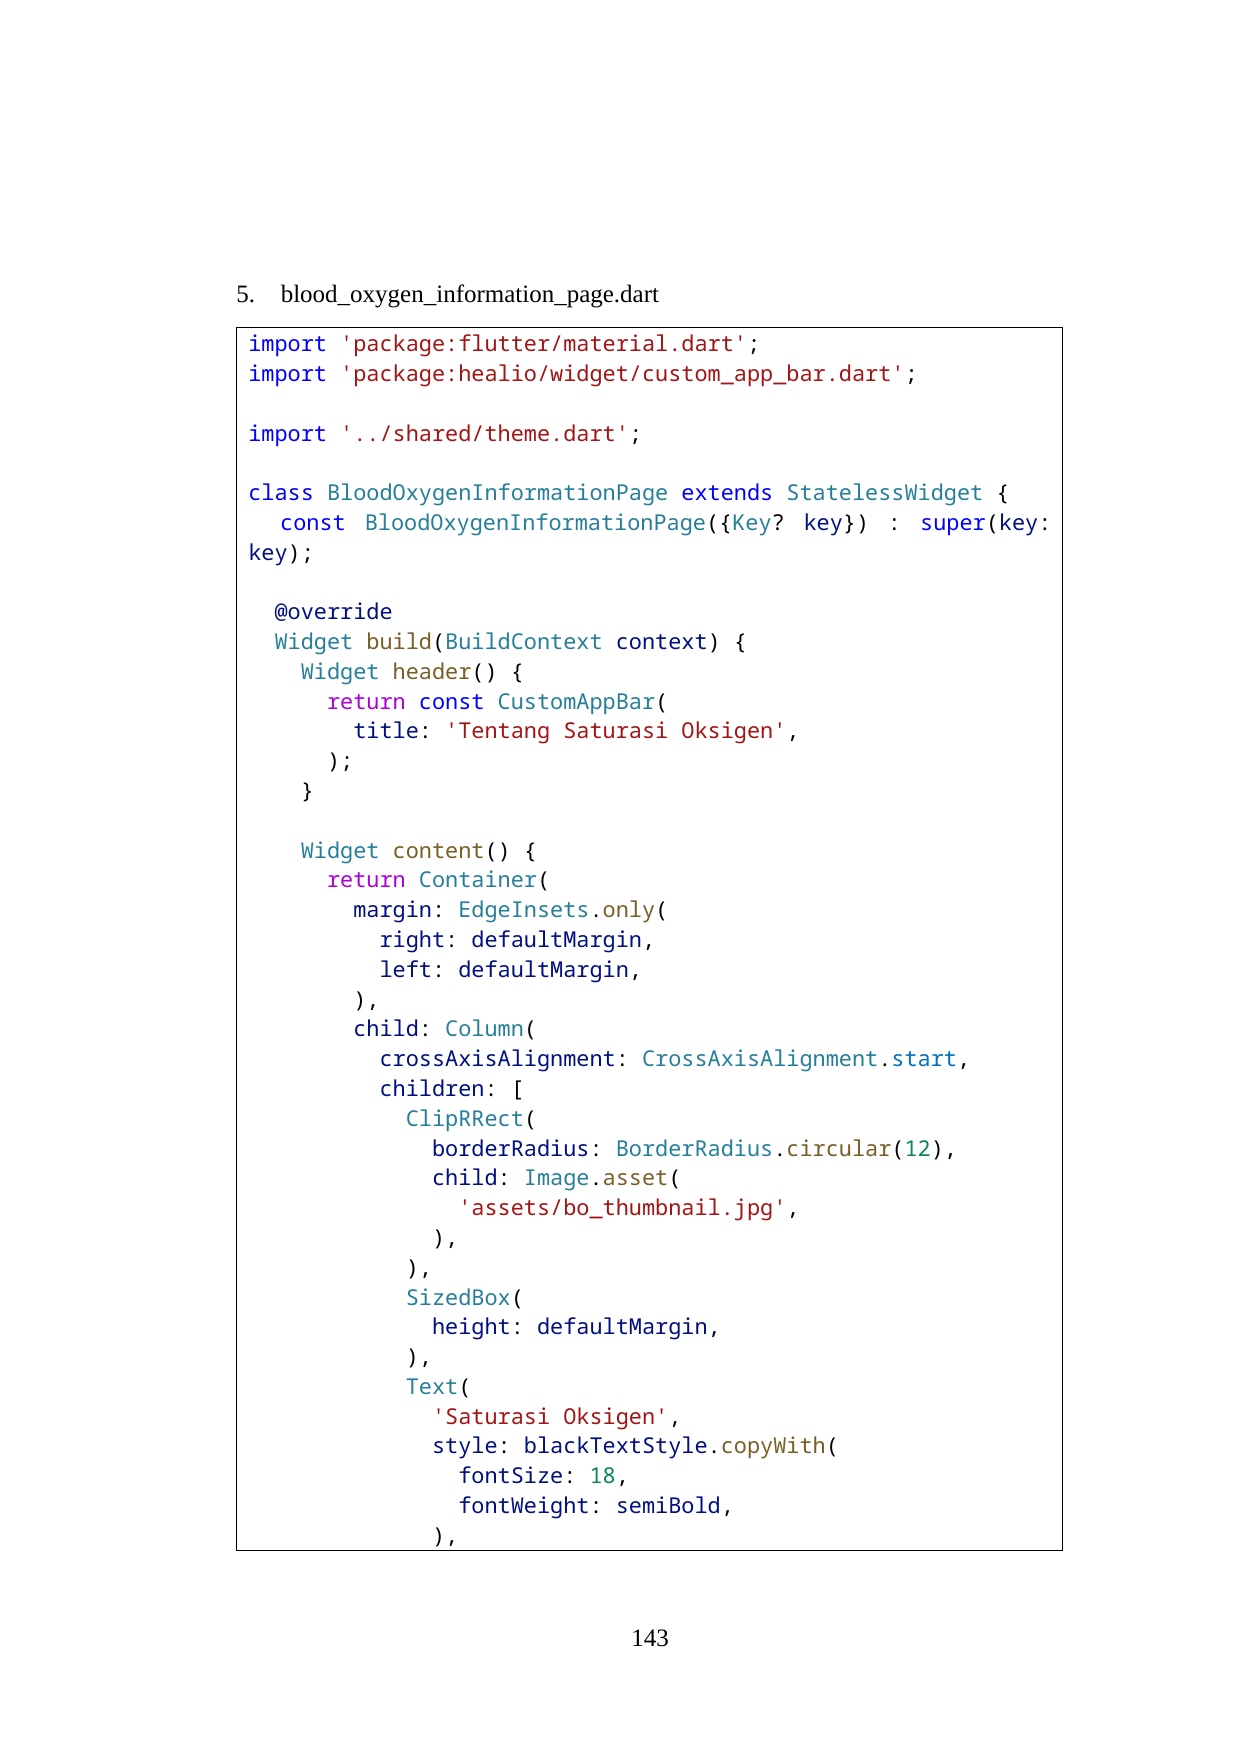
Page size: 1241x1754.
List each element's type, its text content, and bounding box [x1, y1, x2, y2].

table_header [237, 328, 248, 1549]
list blood_oxygen_information_page.dart [236, 279, 1063, 308]
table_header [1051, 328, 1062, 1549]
